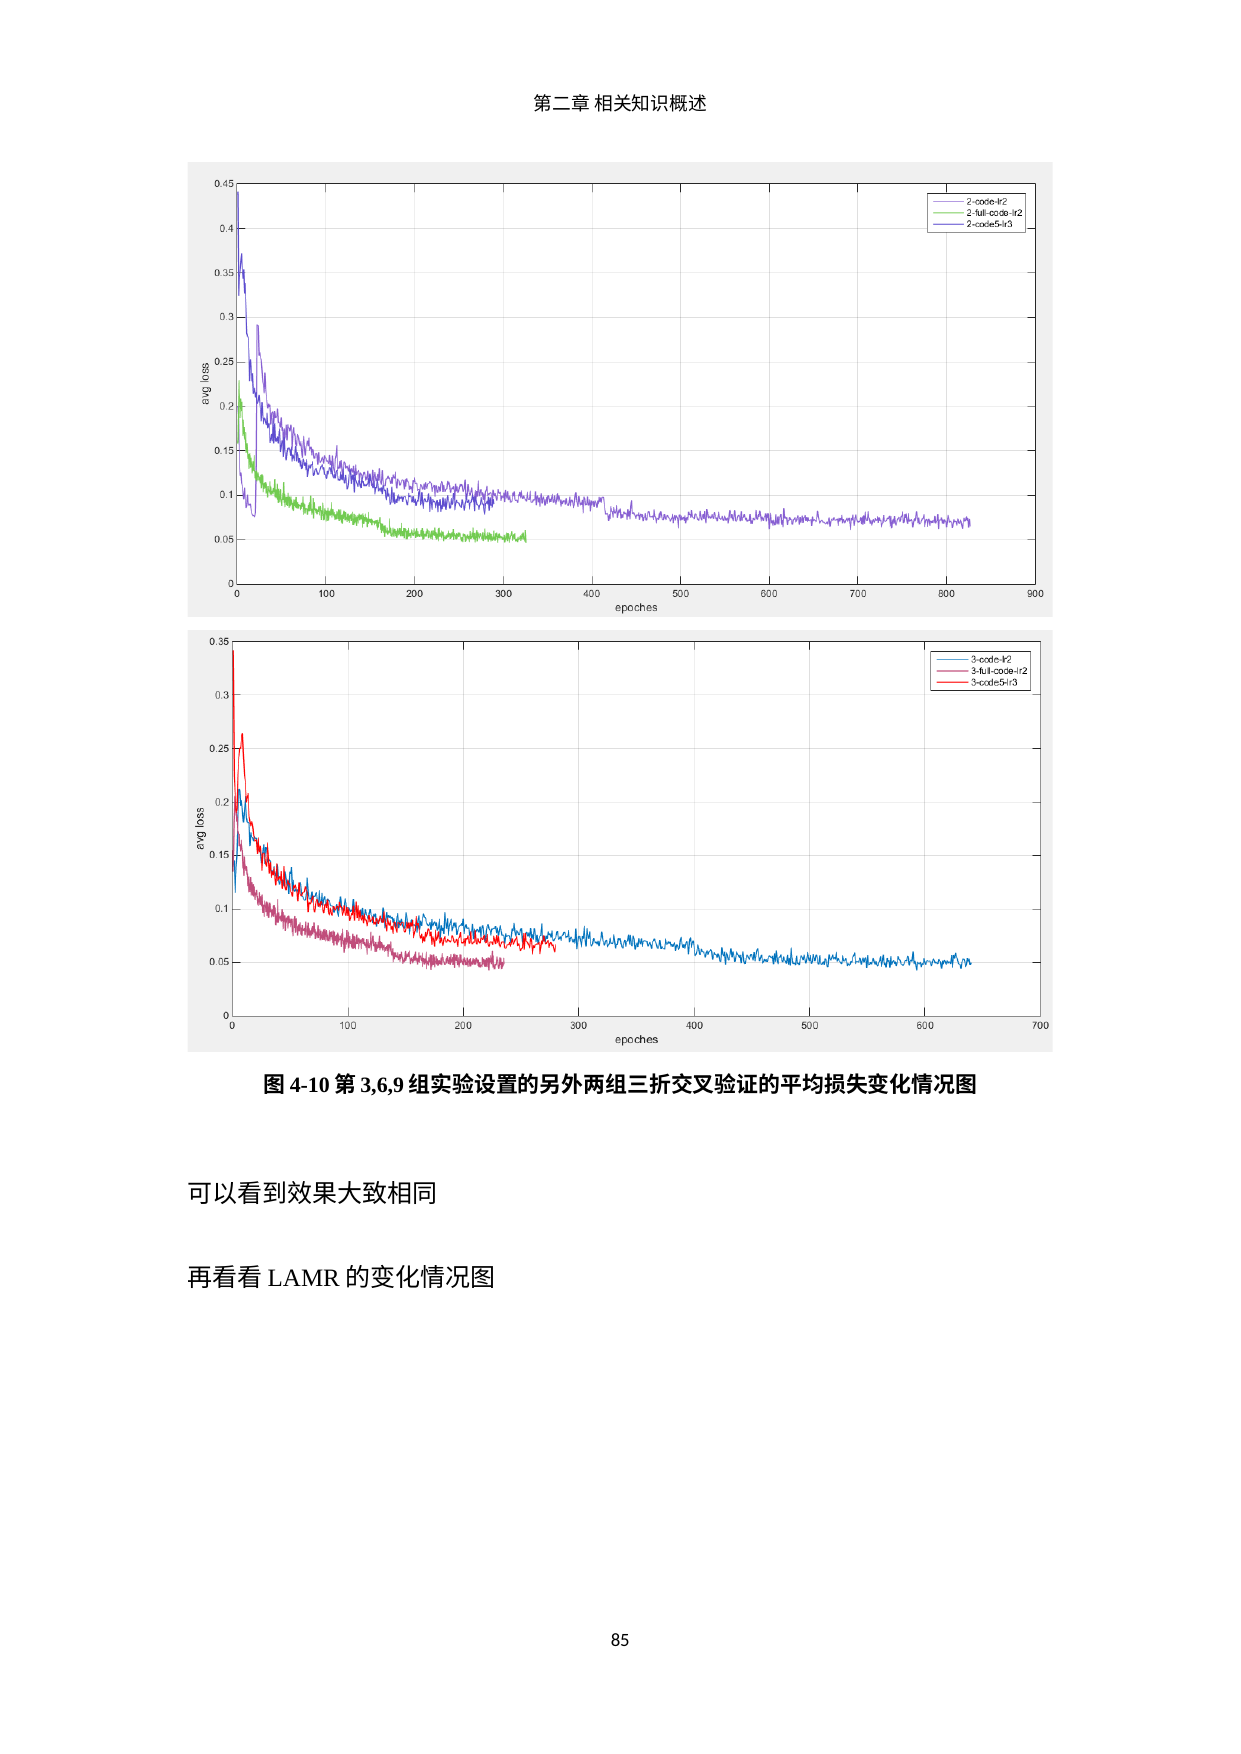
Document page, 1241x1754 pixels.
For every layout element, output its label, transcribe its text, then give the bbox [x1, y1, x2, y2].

text 图4-10第3,6,9组实验设置的另外两组三折交叉验证的平均损失变化情况图 [187, 1066, 1053, 1099]
text 再看看LAMR的变化情况图 [187, 1243, 1053, 1308]
picture [187, 630, 1053, 1052]
text 可以看到效果大致相同 [187, 1159, 1053, 1224]
picture [187, 162, 1053, 617]
